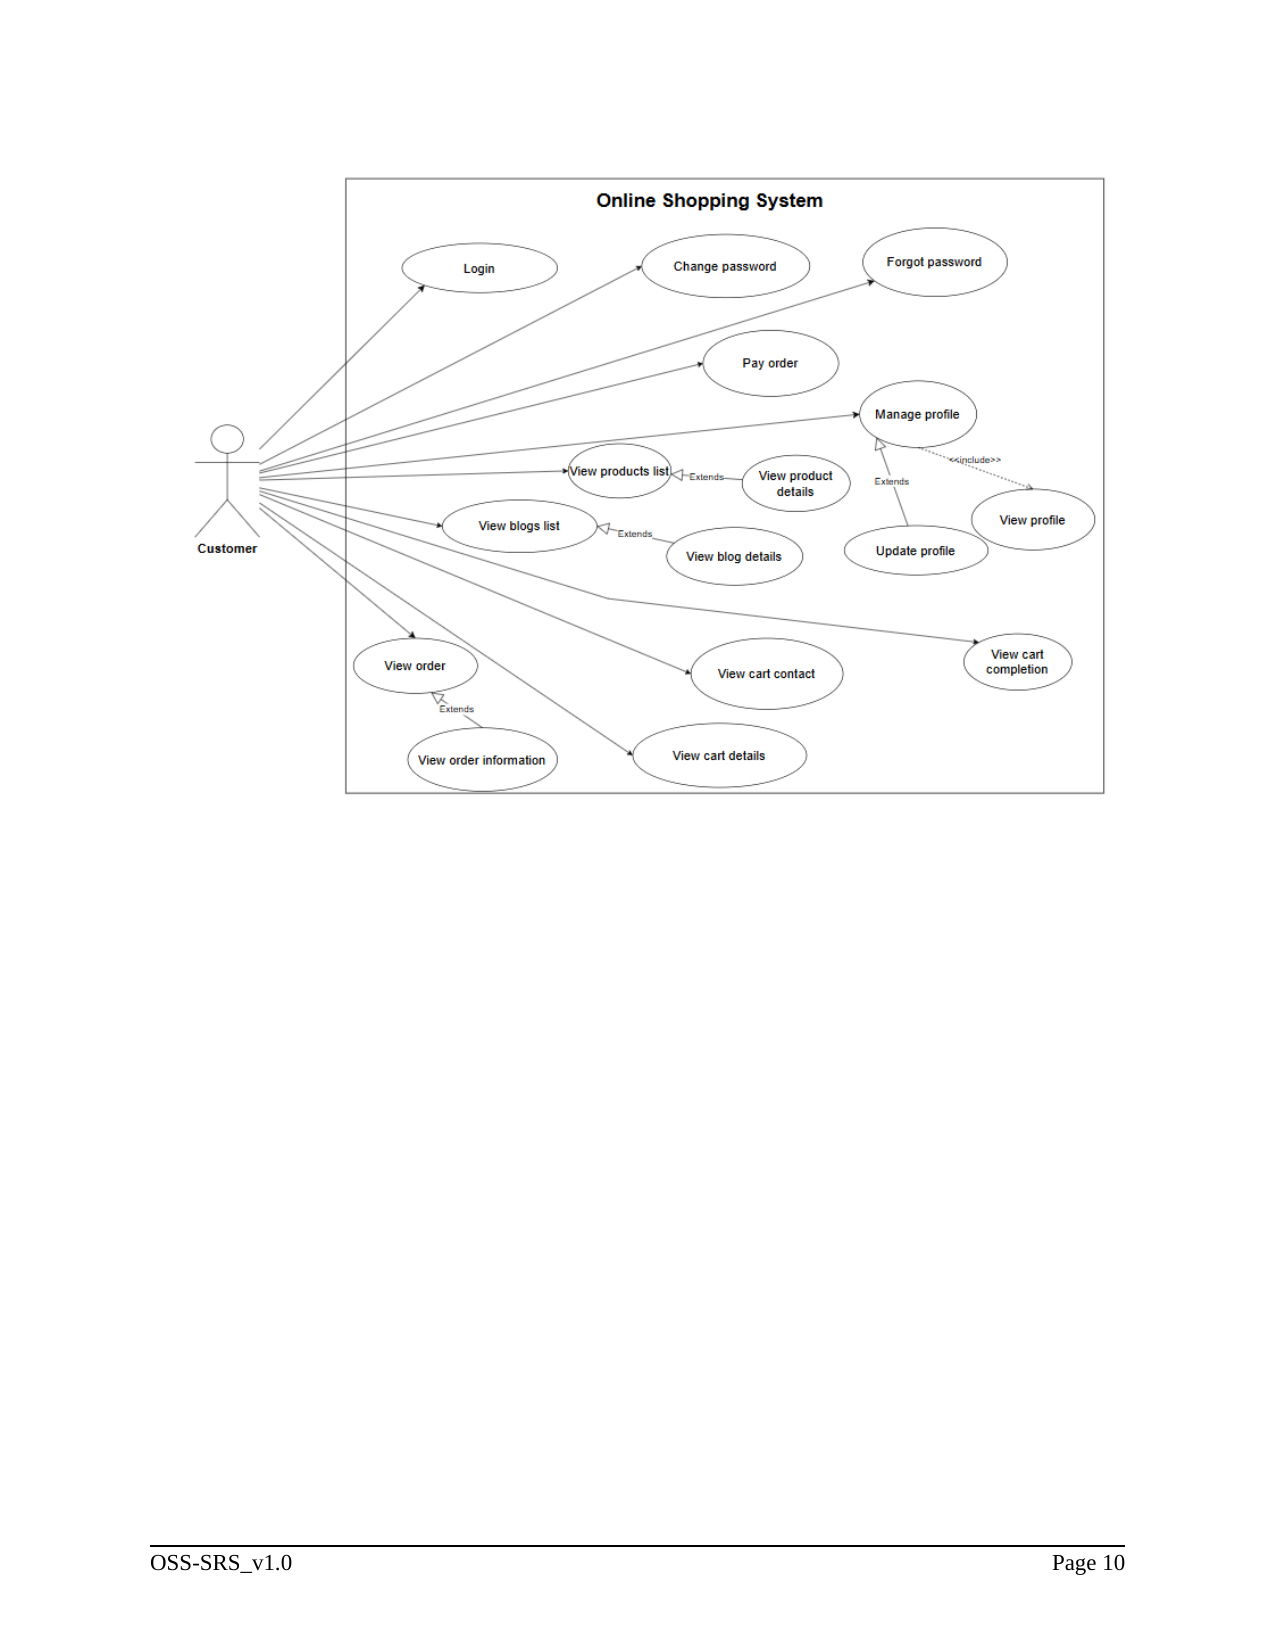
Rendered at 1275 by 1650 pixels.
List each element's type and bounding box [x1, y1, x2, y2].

picture [150, 150, 1125, 817]
